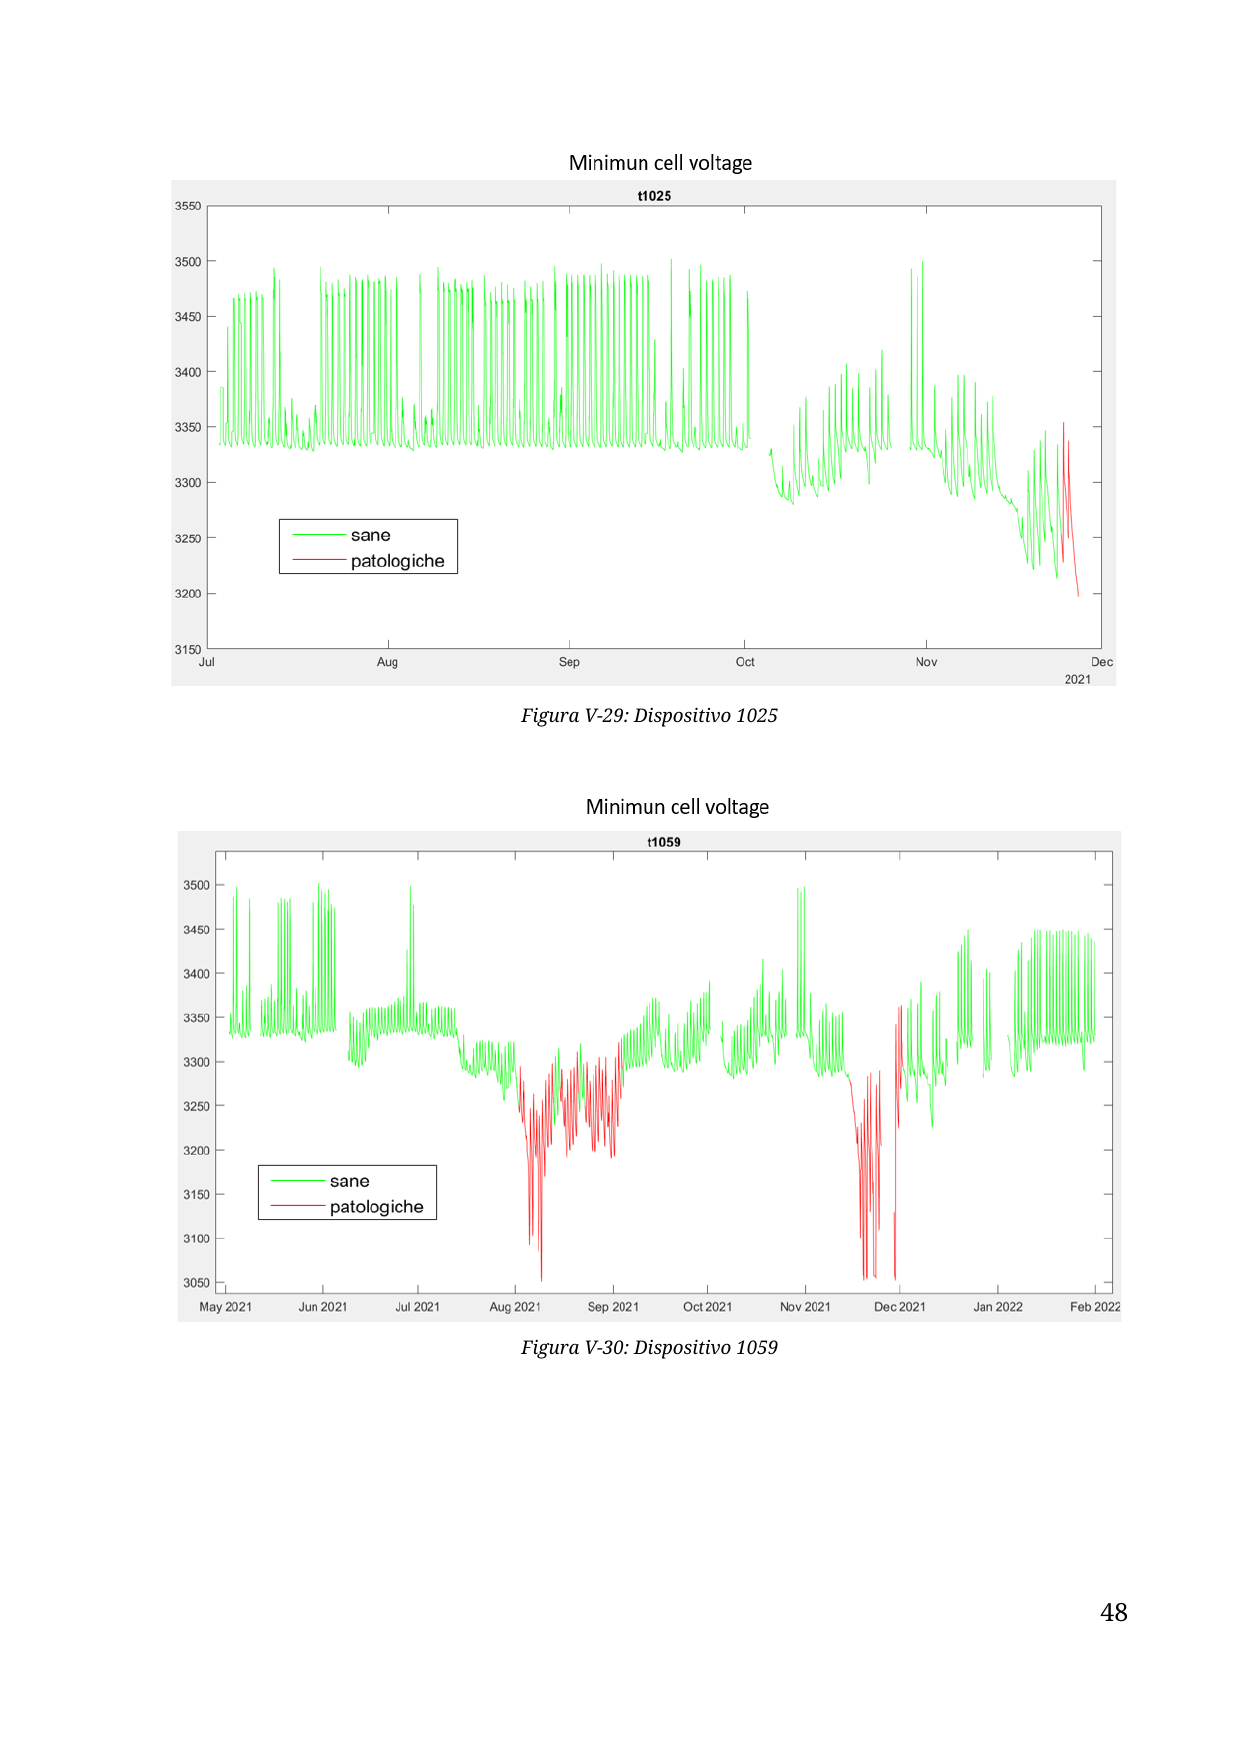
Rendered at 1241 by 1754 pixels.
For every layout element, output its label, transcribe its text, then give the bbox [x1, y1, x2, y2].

picture [177, 791, 1122, 1322]
picture [171, 150, 1117, 686]
